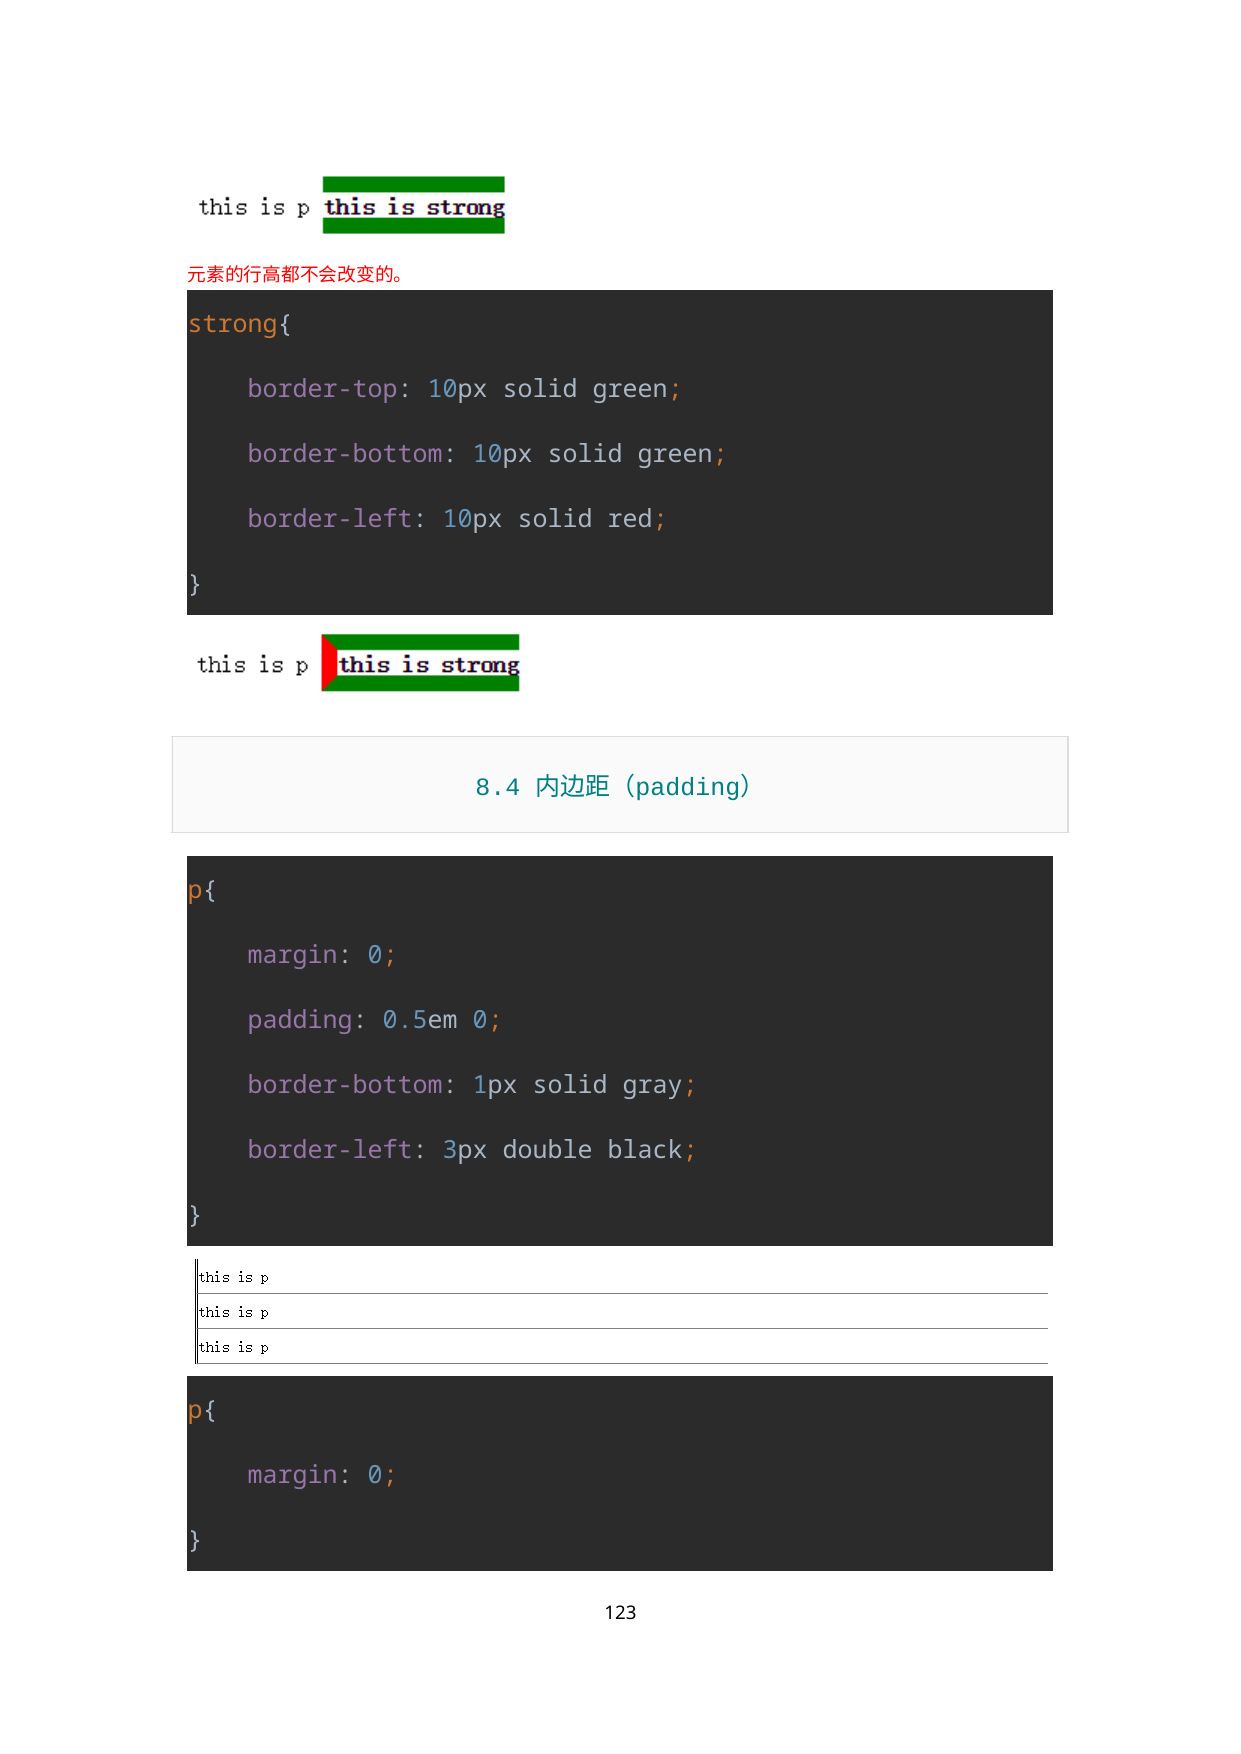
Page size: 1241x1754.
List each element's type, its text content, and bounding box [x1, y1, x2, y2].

picture [187, 626, 532, 701]
picture [187, 172, 519, 245]
subtitle 8.4 内边距（padding） [173, 737, 1067, 832]
text p{ margin: 0; padding: 0.5em 0; border-bottom: 1px solid gray; border-left: 3px double black; } [187, 856, 1053, 1246]
text strong{ border-top: 10px solid green; border-bottom: 10px solid green; border-left: 10px solid red; } [187, 290, 1053, 615]
text 元素的行高都不会改变的。 [187, 257, 1053, 290]
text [187, 1376, 1053, 1571]
picture [187, 1251, 1053, 1372]
